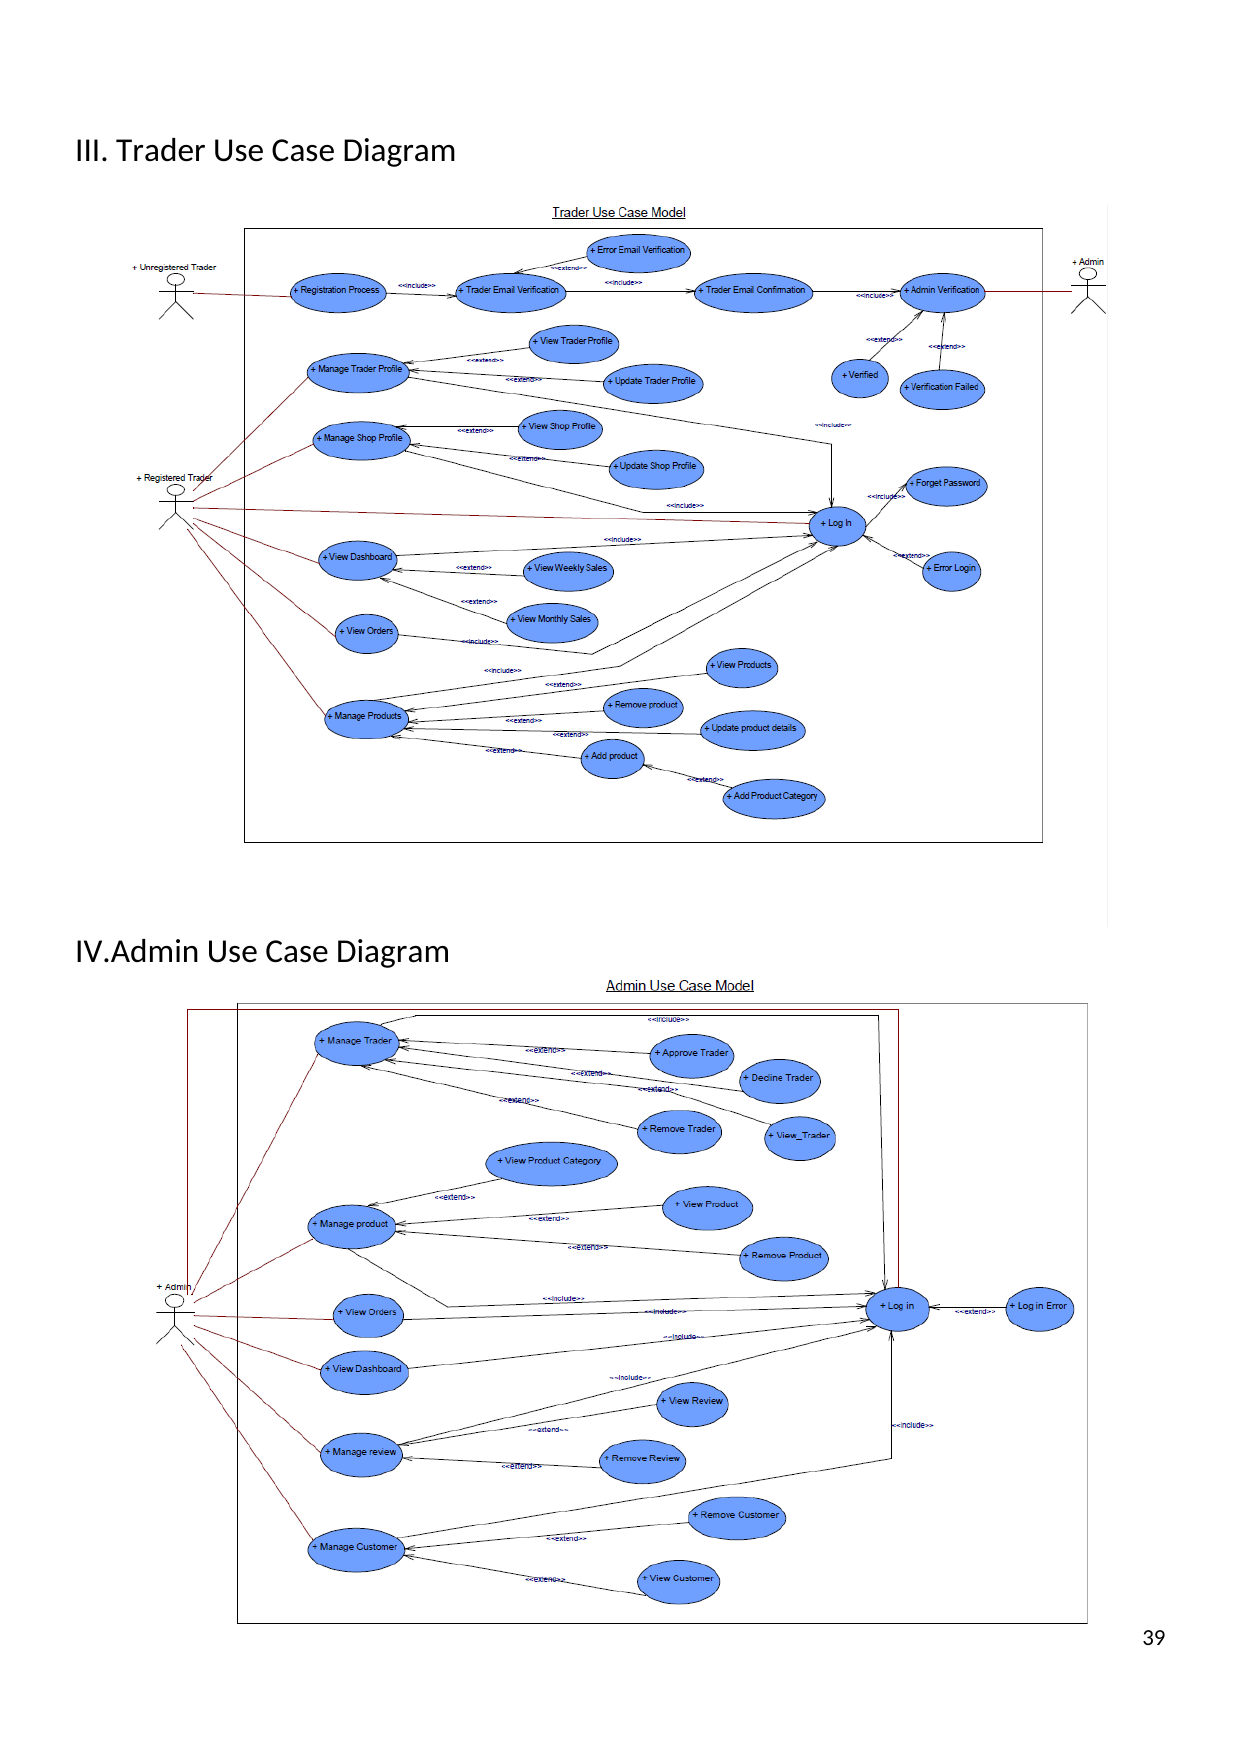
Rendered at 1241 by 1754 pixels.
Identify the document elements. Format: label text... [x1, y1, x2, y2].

picture [132, 205, 1108, 927]
picture [156, 977, 1088, 1698]
subtitle III. Trader Use Case Diagram [75, 129, 1165, 169]
subtitle IV.Admin Use Case Diagram [75, 929, 1165, 970]
